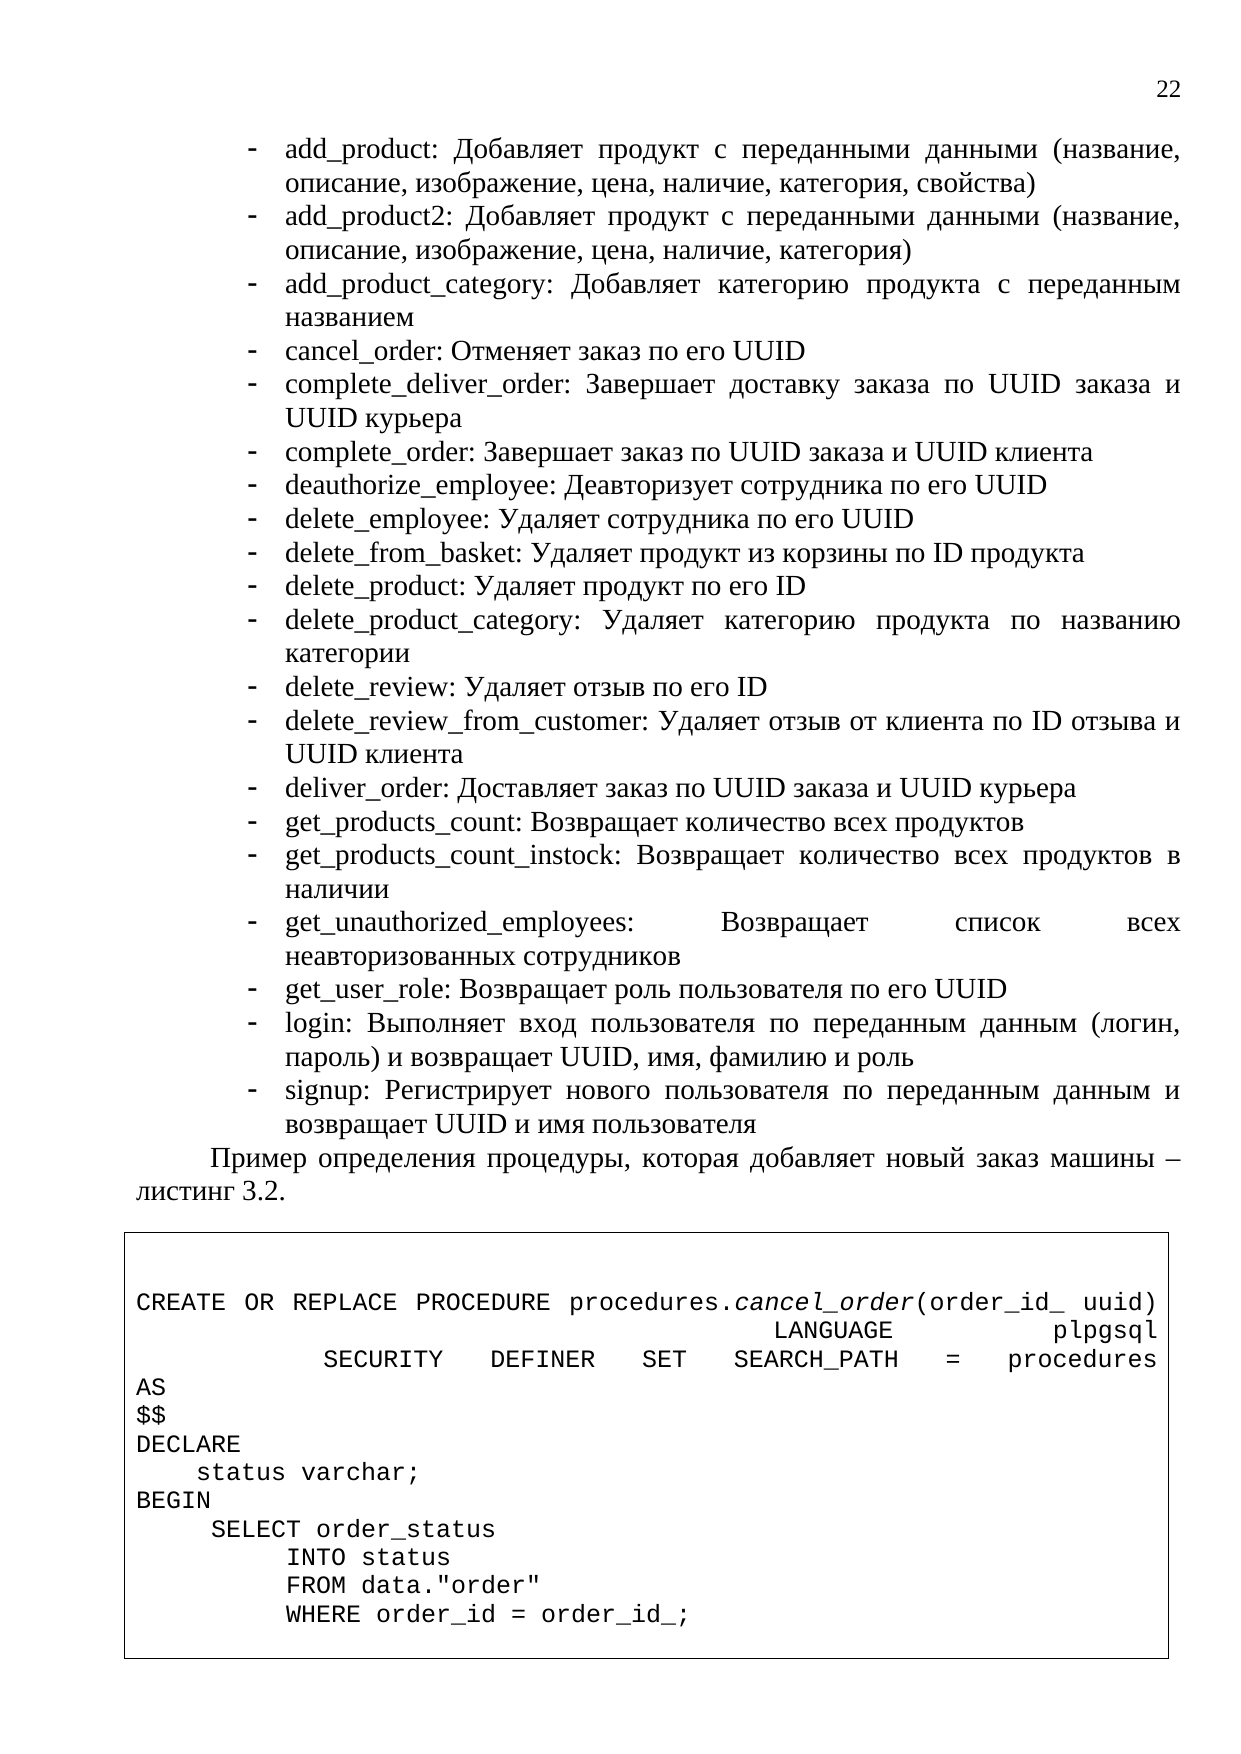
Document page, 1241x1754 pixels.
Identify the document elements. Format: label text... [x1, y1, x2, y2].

list signup: Регистрирует нового пользователя по переданным данным и возвращает UUID и имя пользователя [247, 1072, 1181, 1140]
list delete_product: Удаляет продукт по его ID [247, 568, 1181, 602]
list get_user_role: Возвращает роль пользователя по его UUID [247, 972, 1181, 1005]
list complete_deliver_order: Завершает доставку заказа по UUID заказа и UUID курьера [247, 367, 1181, 434]
list delete_review: Удаляет отзыв по его ID [247, 669, 1181, 703]
list add_product: Добавляет продукт с переданными данными (название, описание, изображение, цена, наличие, категория, свойства) [247, 131, 1181, 198]
list get_products_count: Возвращает количество всех продуктов [247, 804, 1181, 837]
list deliver_order: Доставляет заказ по UUID заказа и UUID курьера [247, 770, 1181, 804]
table_header [125, 1233, 1168, 1261]
text Пример определения процедуры, которая добавляет новый заказ машины – листинг 3.2. [136, 1140, 1181, 1207]
list deauthorize_employee: Деавторизует сотрудника по его UUID [247, 467, 1181, 501]
list delete_from_basket: Удаляет продукт из корзины по ID продукта [247, 535, 1181, 568]
list get_products_count_instock: Возвращает количество всех продуктов в наличии [247, 837, 1181, 904]
list cancel_order: Отменяет заказ по его UUID [247, 333, 1181, 367]
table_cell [125, 1261, 1168, 1658]
list login: Выполняет вход пользователя по переданным данным (логин, пароль) и возвращает UUID, имя, фамилию и роль [247, 1005, 1181, 1072]
list delete_product_category: Удаляет категорию продукта по названию категории [247, 602, 1181, 669]
list delete_employee: Удаляет сотрудника по его UUID [247, 501, 1181, 535]
list get_unauthorized_employees: Возвращает список всех неавторизованных сотрудников [247, 904, 1181, 972]
list add_product2: Добавляет продукт с переданными данными (название, описание, изображение, цена, наличие, категория) [247, 198, 1181, 266]
list complete_order: Завершает заказ по UUID заказа и UUID клиента [247, 434, 1181, 467]
list add_product_category: Добавляет категорию продукта с переданным названием [247, 266, 1181, 333]
list delete_review_from_customer: Удаляет отзыв от клиента по ID отзыва и UUID клиента [247, 703, 1181, 770]
